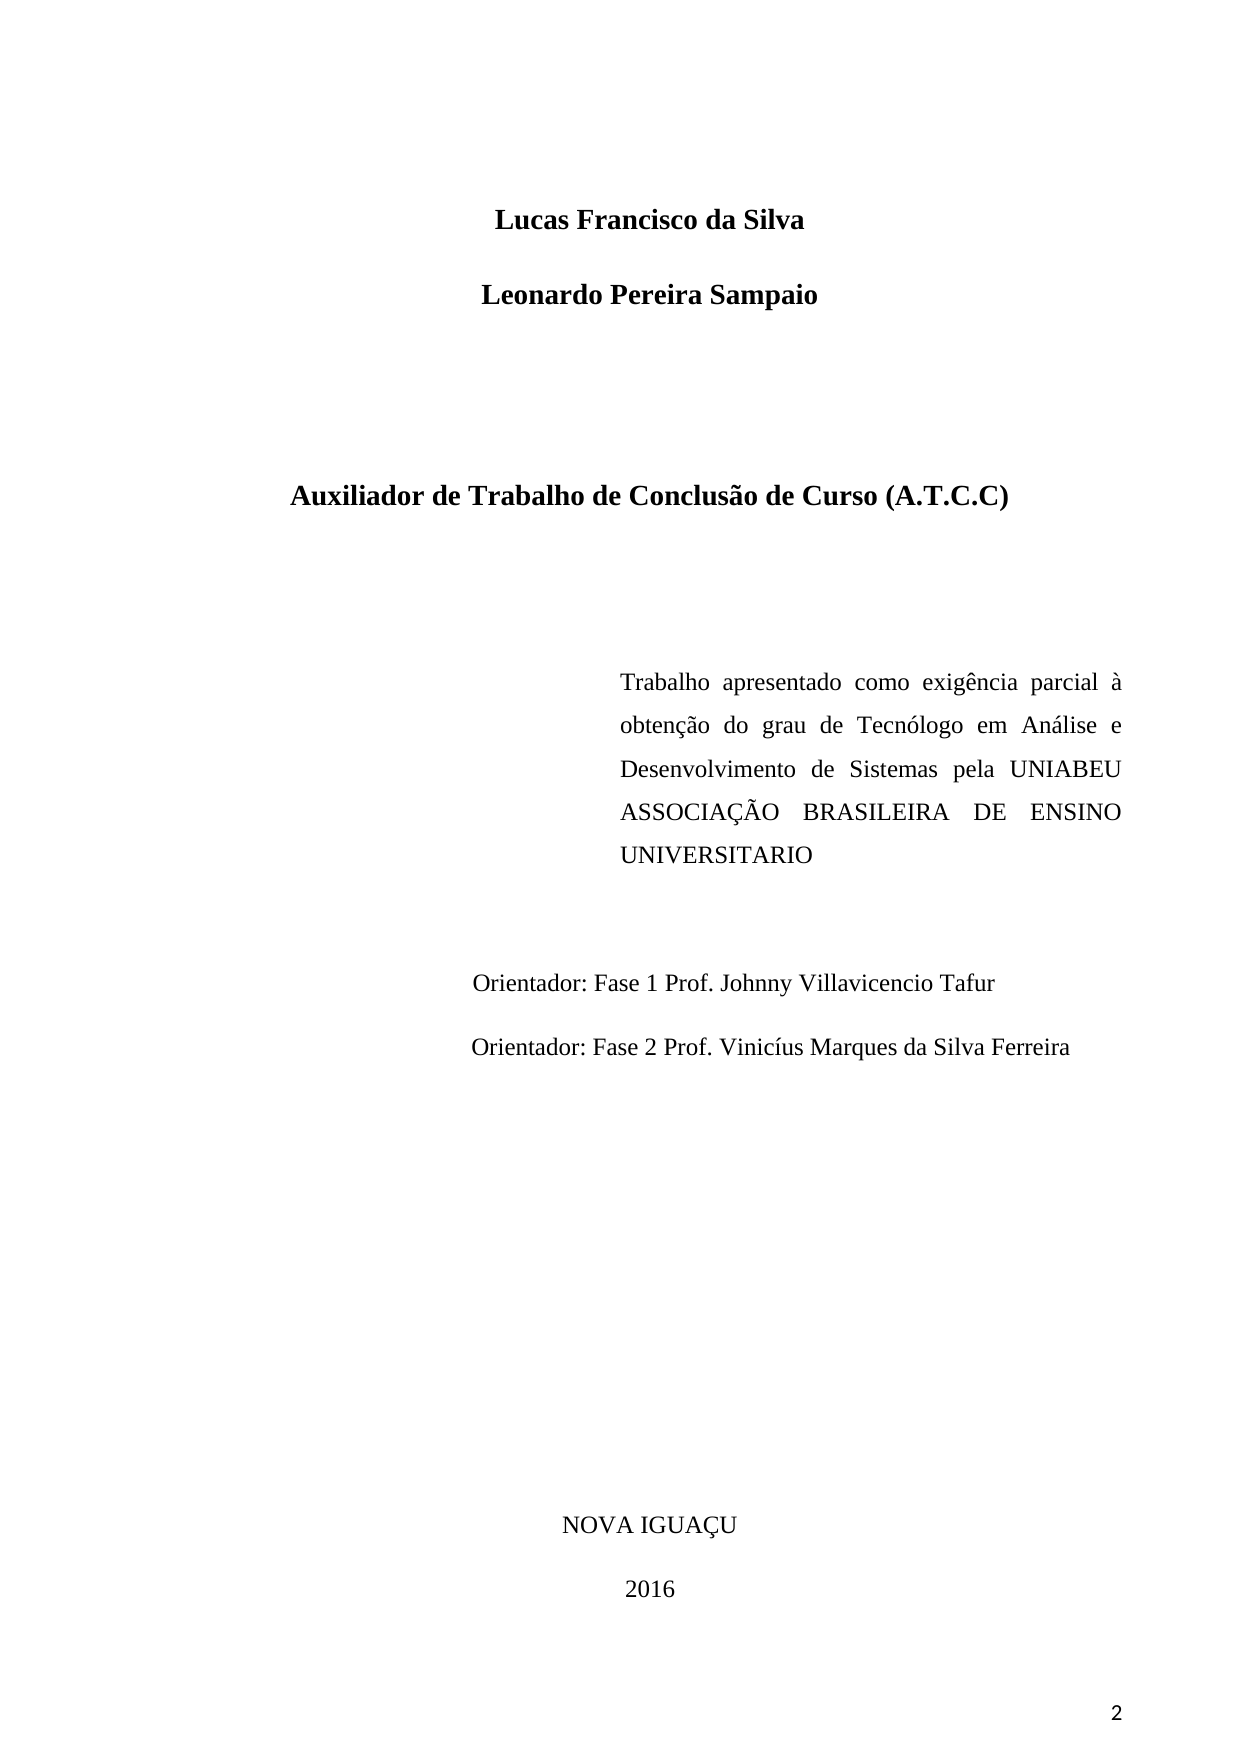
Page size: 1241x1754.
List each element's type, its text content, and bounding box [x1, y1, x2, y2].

text Trabalho apresentado como exigência parcial à obtenção do grau de Tecnólogo em Análise e Desenvolvimento de Sistemas pela UNIABEU ASSOCIAÇÃO BRASILEIRA DE ENSINO UNIVERSITARIO [620, 667, 1122, 869]
text Leonardo Pereira Sampaio [177, 277, 1122, 311]
text Lucas Francisco da Silva [177, 202, 1122, 236]
text 2016 [177, 1574, 1122, 1602]
text NOVA IGUAÇU [177, 1510, 1122, 1538]
text Orientador: Fase 2 Prof. Vinicíus Marques da Silva Ferreira [177, 1032, 1122, 1061]
text Auxiliador de Trabalho de Conclusão de Curso (A.T.C.C) [177, 478, 1122, 512]
text Orientador: Fase 1 Prof. Johnny Villavicencio Tafur [472, 968, 1122, 997]
